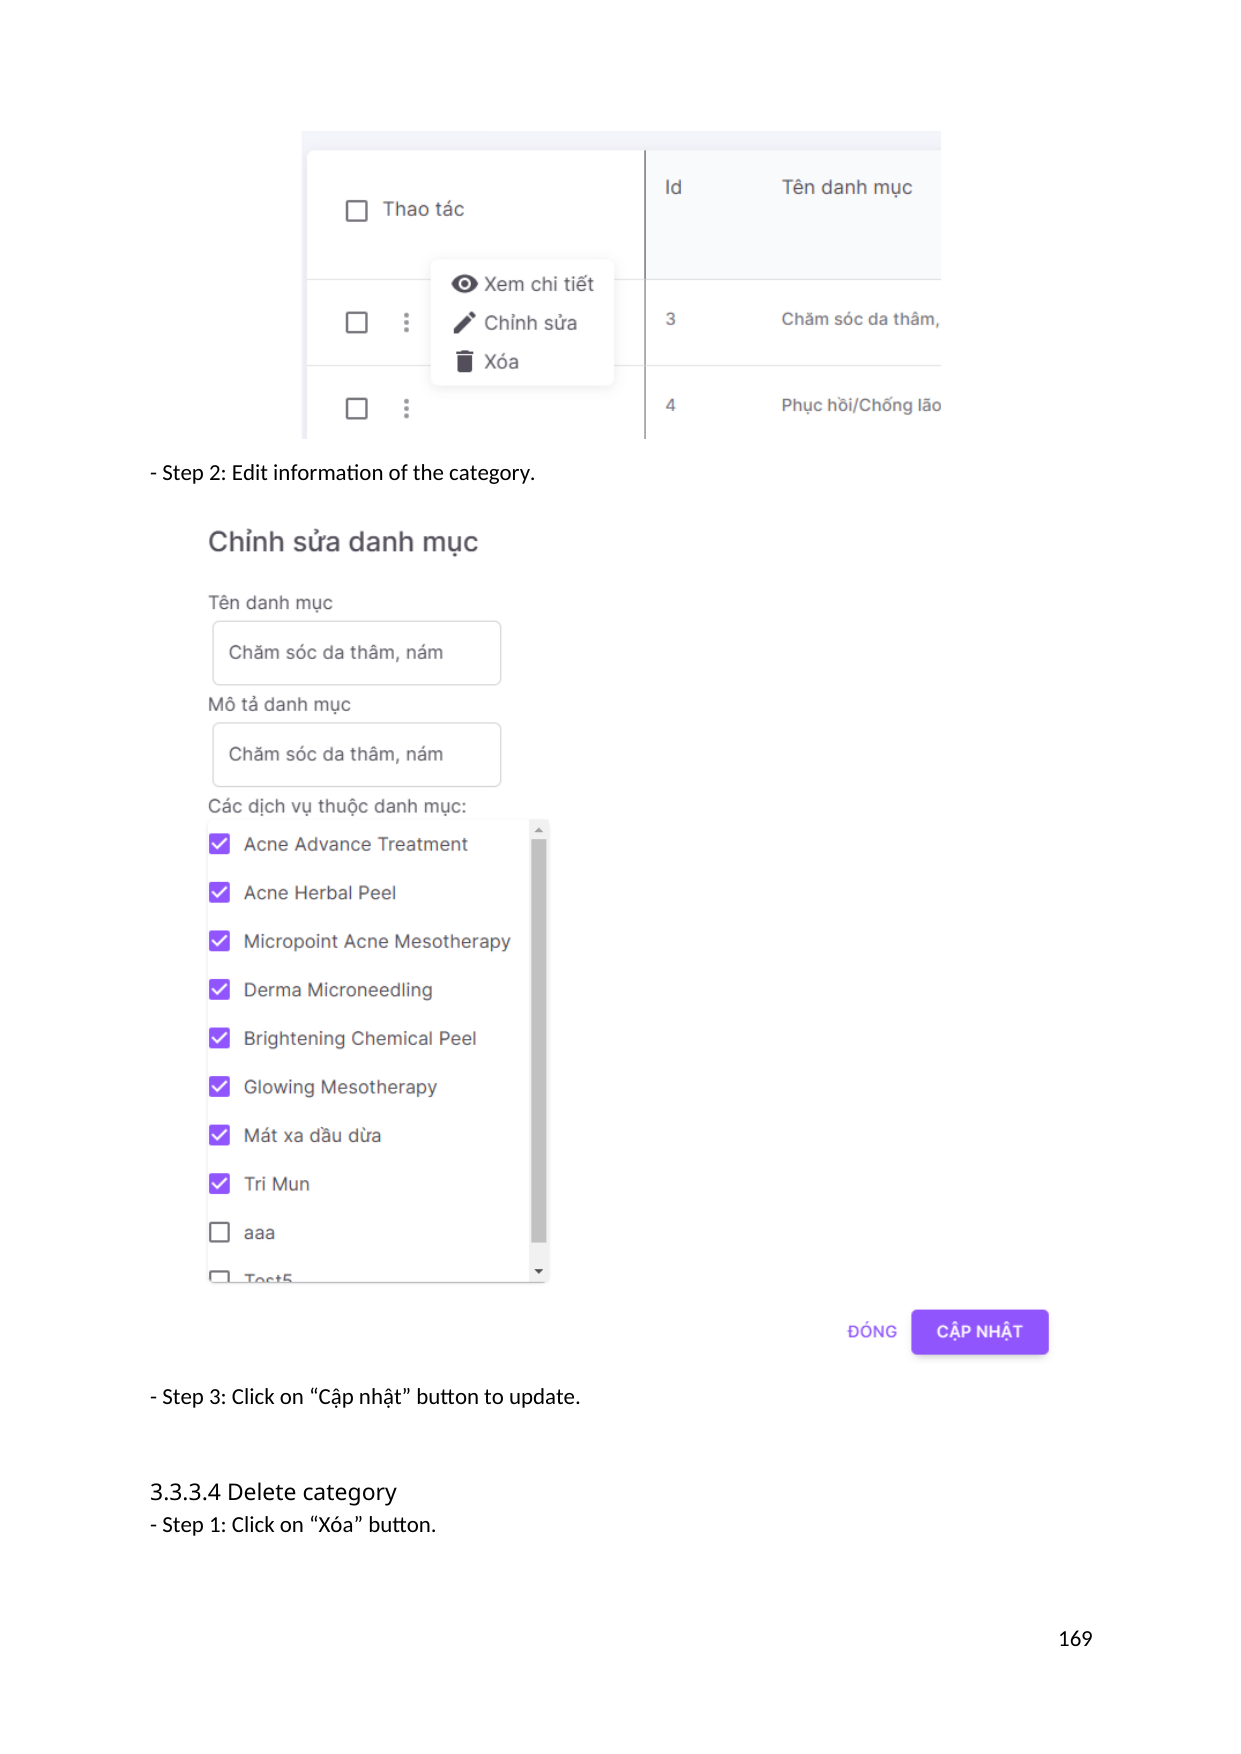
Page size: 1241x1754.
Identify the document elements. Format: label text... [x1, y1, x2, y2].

text - Step 2: Edit information of the category. [150, 458, 1093, 486]
picture [301, 131, 942, 439]
text - Step 3: Click on “Cập nhật” button to update. [150, 1382, 1093, 1410]
picture [186, 504, 1057, 1364]
subtitle 3.3.3.4 Delete category [150, 1476, 1093, 1507]
text - Step 1: Click on “Xóa” button. [150, 1510, 1093, 1538]
